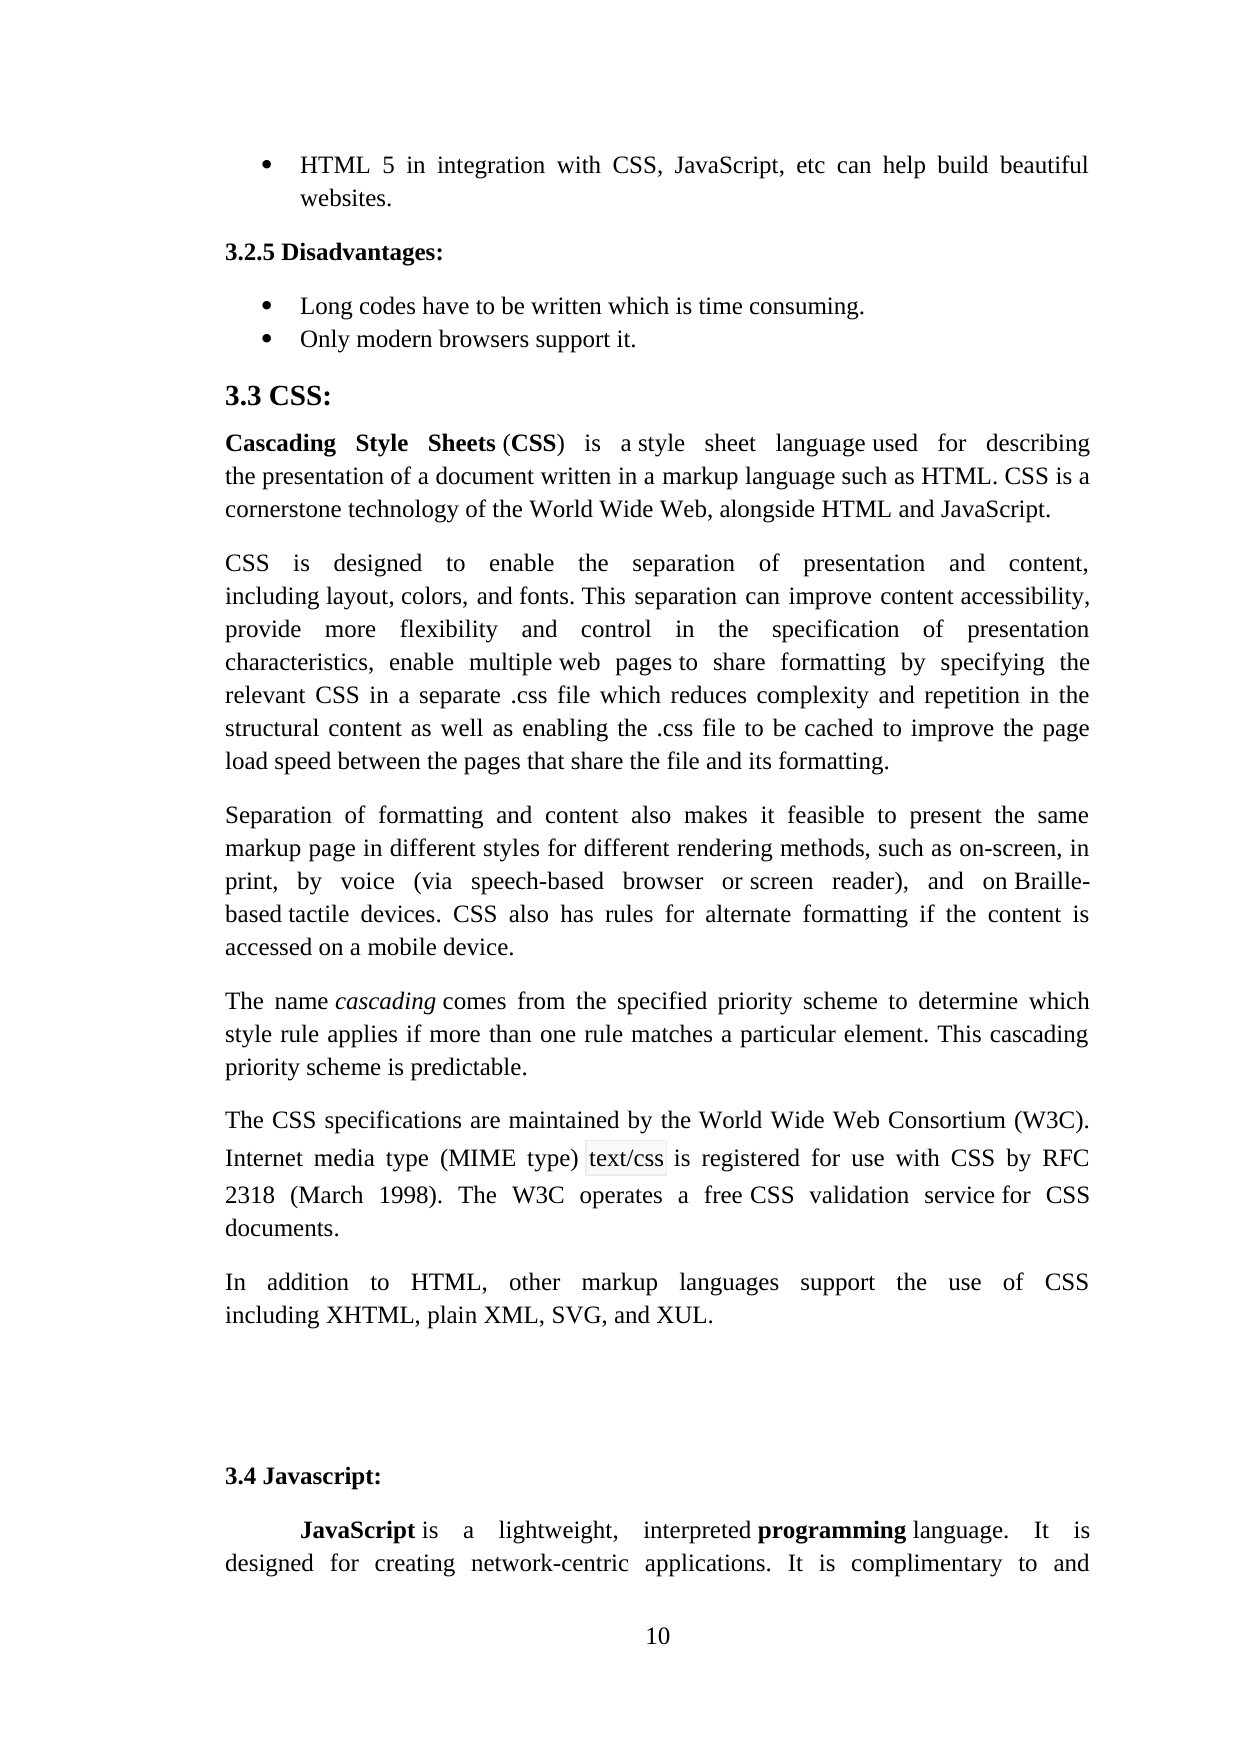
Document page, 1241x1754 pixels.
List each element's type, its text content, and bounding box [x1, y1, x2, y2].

list Only modern browsers support it. [262, 324, 1090, 352]
text CSS is designed to enable the separation of presentation and content, including layout, colors, and fonts. This separation can improve content accessibility, provide more flexibility and control in the specification of presentation characteristics, enable multiple web pages to share formatting by specifying the relevant CSS in a separate .css file which reduces complexity and repetition in the structural content as well as enabling the .css file to be cached to improve the page load speed between the pages that share the file and its formatting. [225, 548, 1090, 775]
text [225, 1515, 1090, 1577]
text The CSS specifications are maintained by the World Wide Web Consortium (W3C). Internet media type (MIME type) text/css is registered for use with CSS by RFC 2318 (March 1998). The W3C operates a free CSS validation service for CSS documents. [225, 1106, 1090, 1242]
text 3.2.5 Disadvantages: [225, 237, 1090, 266]
text 3.3 CSS: [225, 378, 1097, 411]
list HTML 5 in integration with CSS, JavaScript, etc can help build beautiful websites. [262, 150, 1090, 212]
text Cascading Style Sheets (CSS) is a style sheet language used for describing the presentation of a document written in a markup language such as HTML. CSS is a cornerstone technology of the World Wide Web, alongside HTML and JavaScript. [225, 428, 1090, 523]
text In addition to HTML, other markup languages support the use of CSS including XHTML, plain XML, SVG, and XUL. [225, 1267, 1090, 1329]
text 3.4 Javascript: [225, 1461, 1090, 1490]
text The name cascading comes from the specified priority scheme to determine which style rule applies if more than one rule matches a particular element. This cascading priority scheme is predictable. [225, 986, 1090, 1081]
list Long codes have to be written which is time consuming. [262, 291, 1090, 319]
text Separation of formatting and content also makes it feasible to present the same markup page in different styles for different rendering methods, such as on-screen, in print, by voice (via speech-based browser or screen reader), and on Braille-based tactile devices. CSS also has rules for alternate formatting if the content is accessed on a mobile device. [225, 800, 1090, 961]
